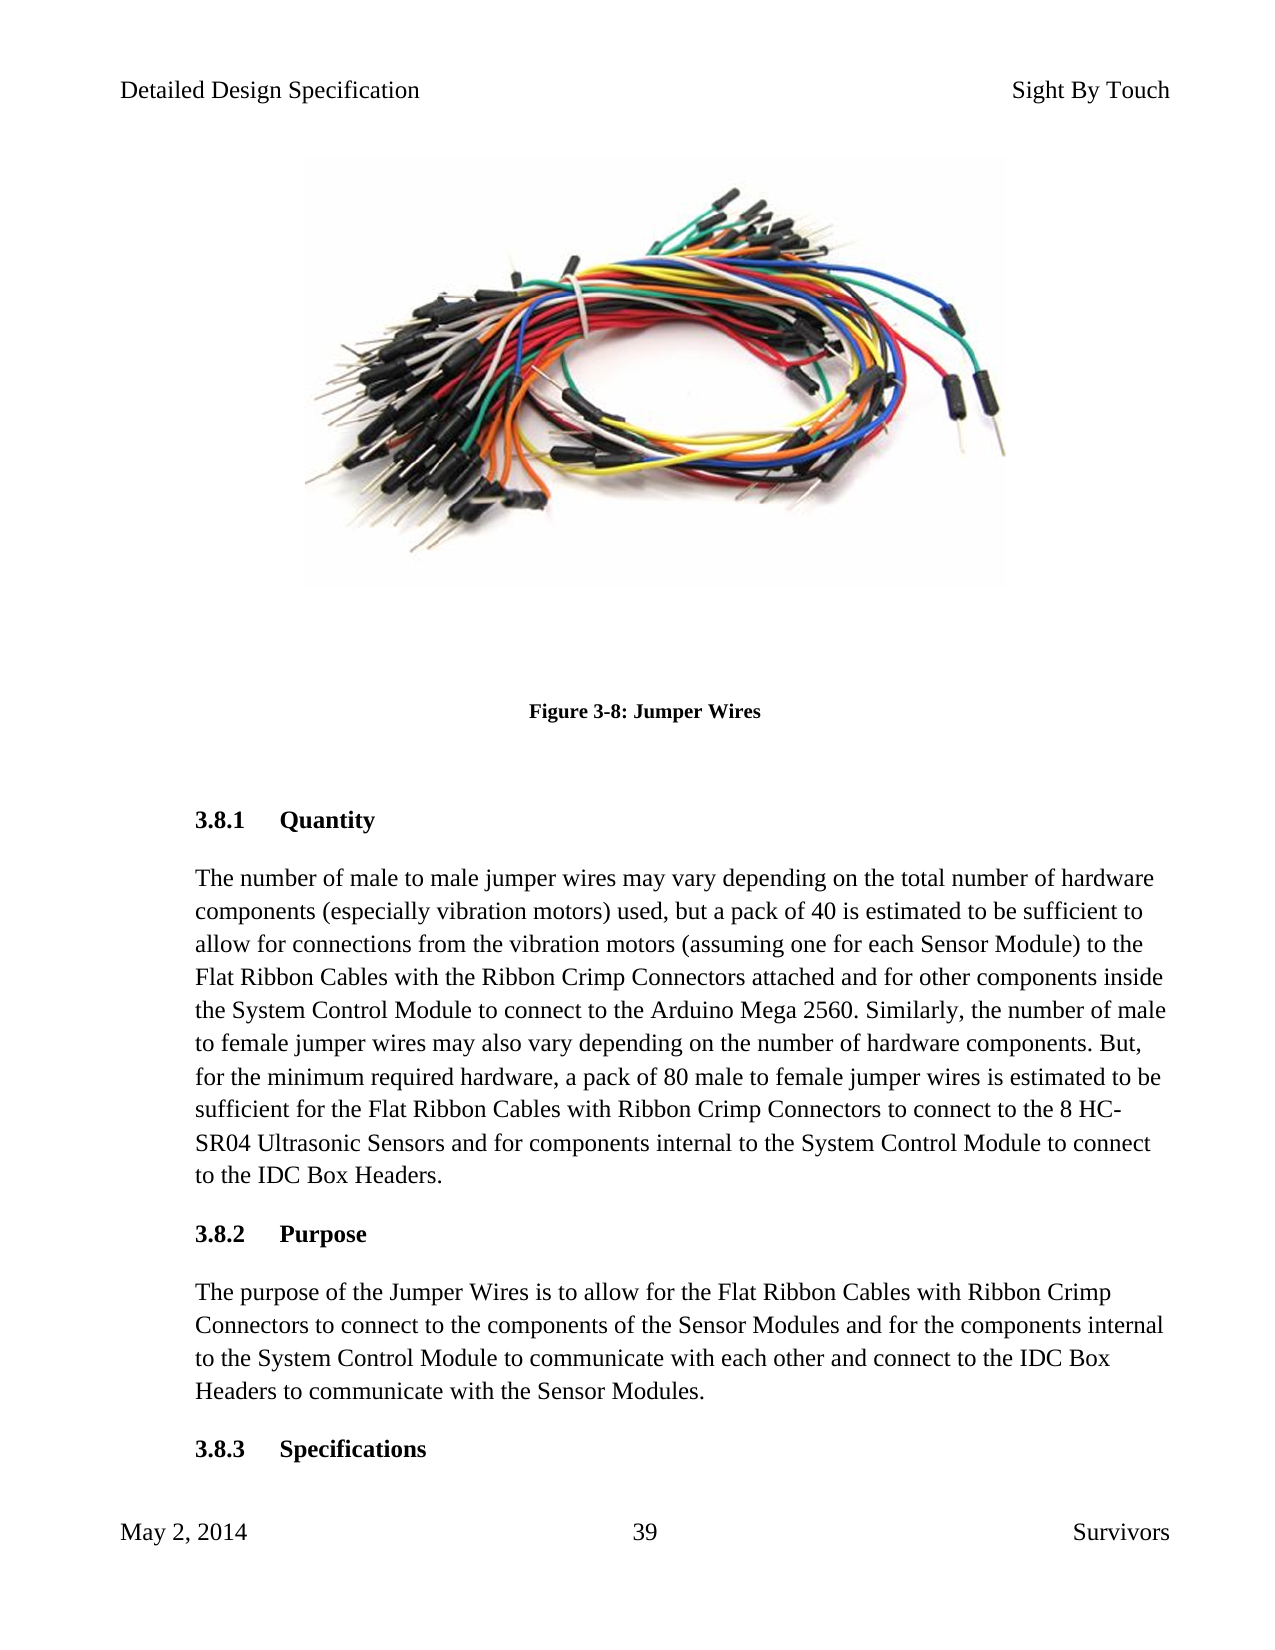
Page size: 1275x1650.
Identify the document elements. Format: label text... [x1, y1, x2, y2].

text Figure 3-8: Jumper Wires [120, 699, 1170, 723]
subtitle 3.8.2 Purpose [195, 1219, 1170, 1247]
subtitle 3.8.1 Quantity [195, 805, 1170, 834]
subtitle 3.8.3 Specifications [195, 1434, 1170, 1462]
text The purpose of the Jumper Wires is to allow for the Flat Ribbon Cables with Ribbon Crimp Connectors to connect to the components of the Sensor Modules and for the components internal to the System Control Module to communicate with each other and connect to the IDC Box Headers to communicate with the Sensor Modules. [195, 1277, 1170, 1404]
text The number of male to male jumper wires may vary depending on the total number of hardware components (especially vibration motors) used, but a pack of 40 is estimated to be sufficient to allow for connections from the vibration motors (assuming one for each Sensor Module) to the Flat Ribbon Cables with the Ribbon Crimp Connectors attached and for other components inside the System Control Module to connect to the Arduino Mega 2560. Similarly, the number of male to female jumper wires may also vary depending on the number of hardware components. But, for the minimum required hardware, a pack of 80 male to female jumper wires is estimated to be sufficient for the Flat Ribbon Cables with Ribbon Crimp Connectors to connect to the 8 HC-SR04 Ultrasonic Sensors and for components internal to the System Control Module to connect to the IDC Box Headers. [195, 863, 1170, 1189]
picture [274, 132, 1016, 669]
